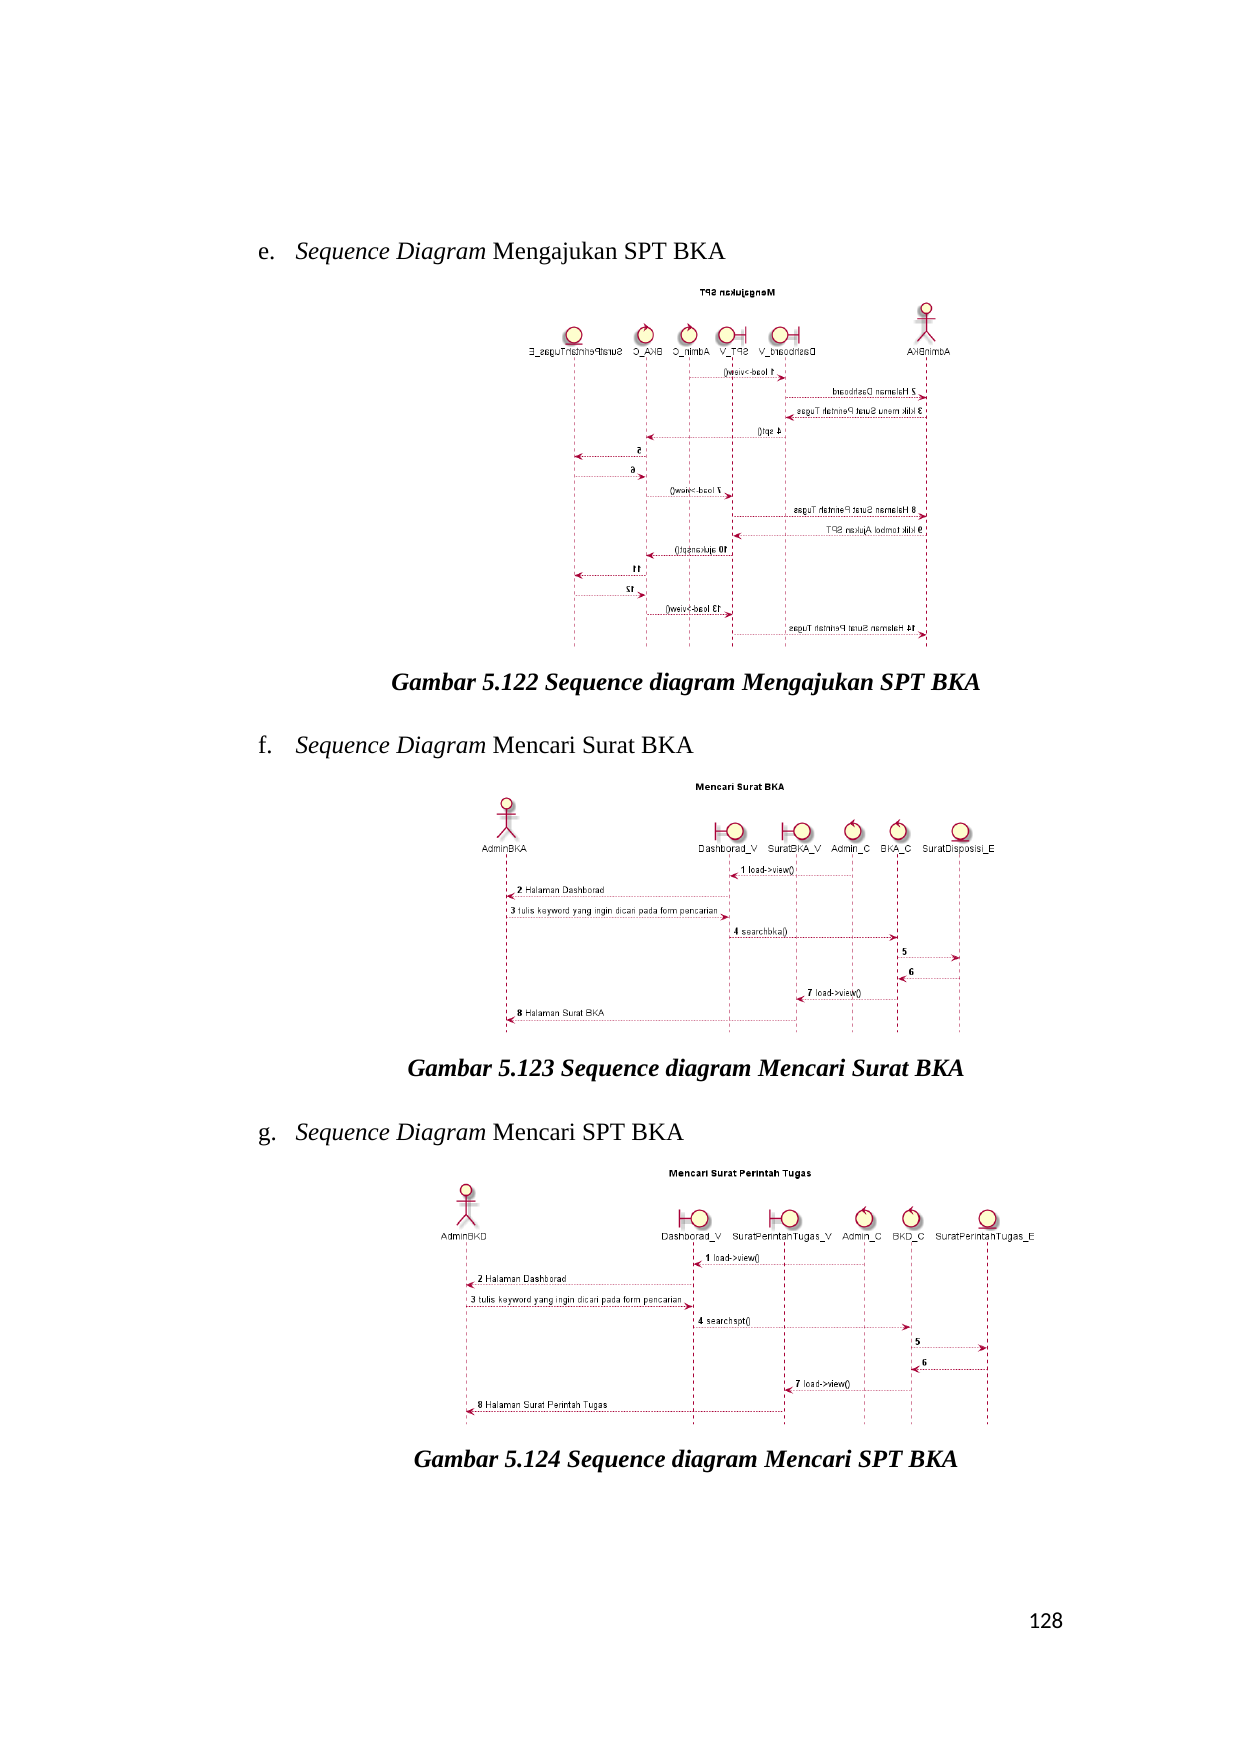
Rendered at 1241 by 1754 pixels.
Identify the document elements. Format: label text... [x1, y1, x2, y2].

picture [435, 1159, 1042, 1431]
list Sequence Diagram Mengajukan SPT BKA [258, 236, 1063, 265]
list Sequence Diagram Mencari Surat BKA [258, 731, 1063, 759]
text Gambar 5.122 Sequence diagram Mengajukan SPT BKA [311, 667, 1063, 695]
text Gambar 5.123 Sequence diagram Mencari Surat BKA [311, 1053, 1063, 1081]
text Gambar 5.124 Sequence diagram Mencari SPT BKA [311, 1444, 1063, 1473]
list Sequence Diagram Mencari SPT BKA [258, 1117, 1063, 1145]
picture [522, 279, 955, 653]
picture [476, 773, 1000, 1039]
